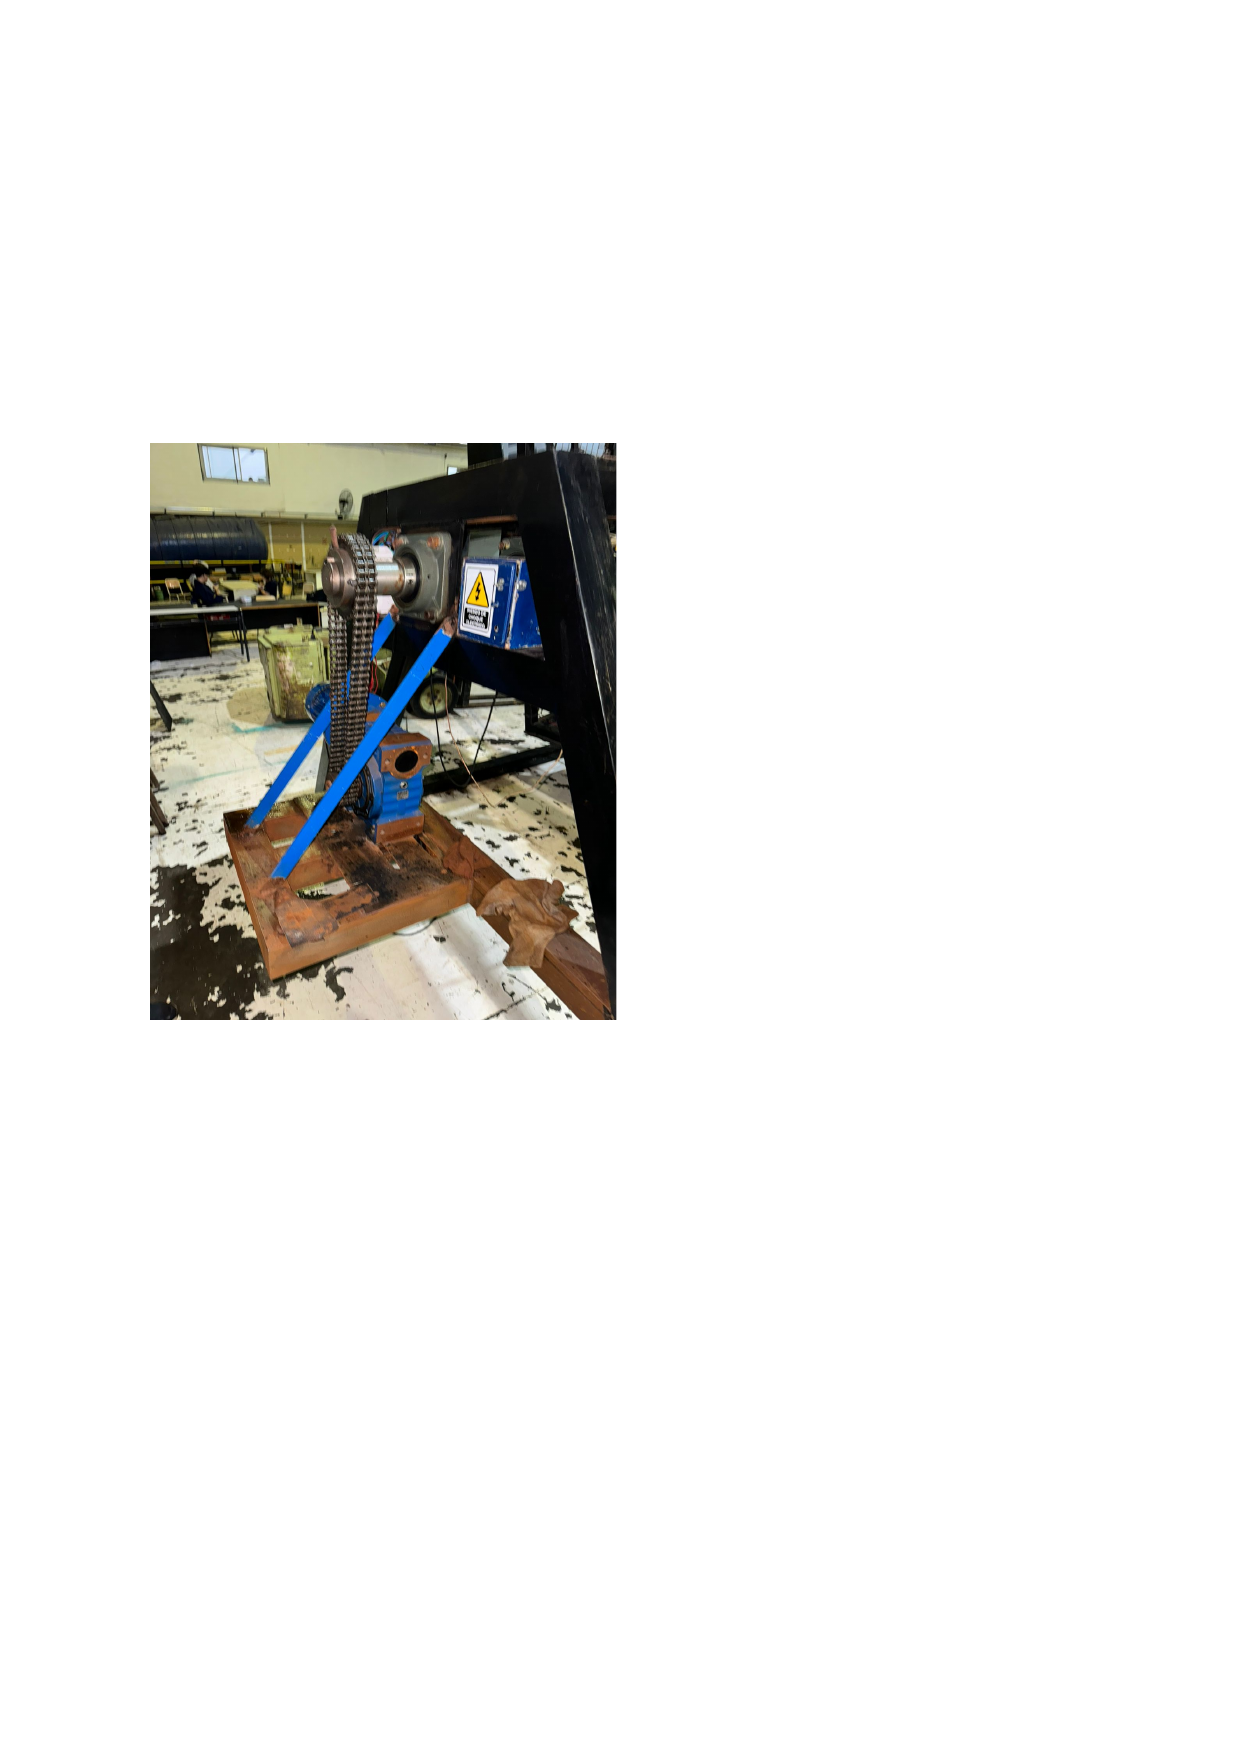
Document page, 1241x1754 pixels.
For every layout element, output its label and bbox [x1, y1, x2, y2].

picture [150, 443, 617, 1020]
